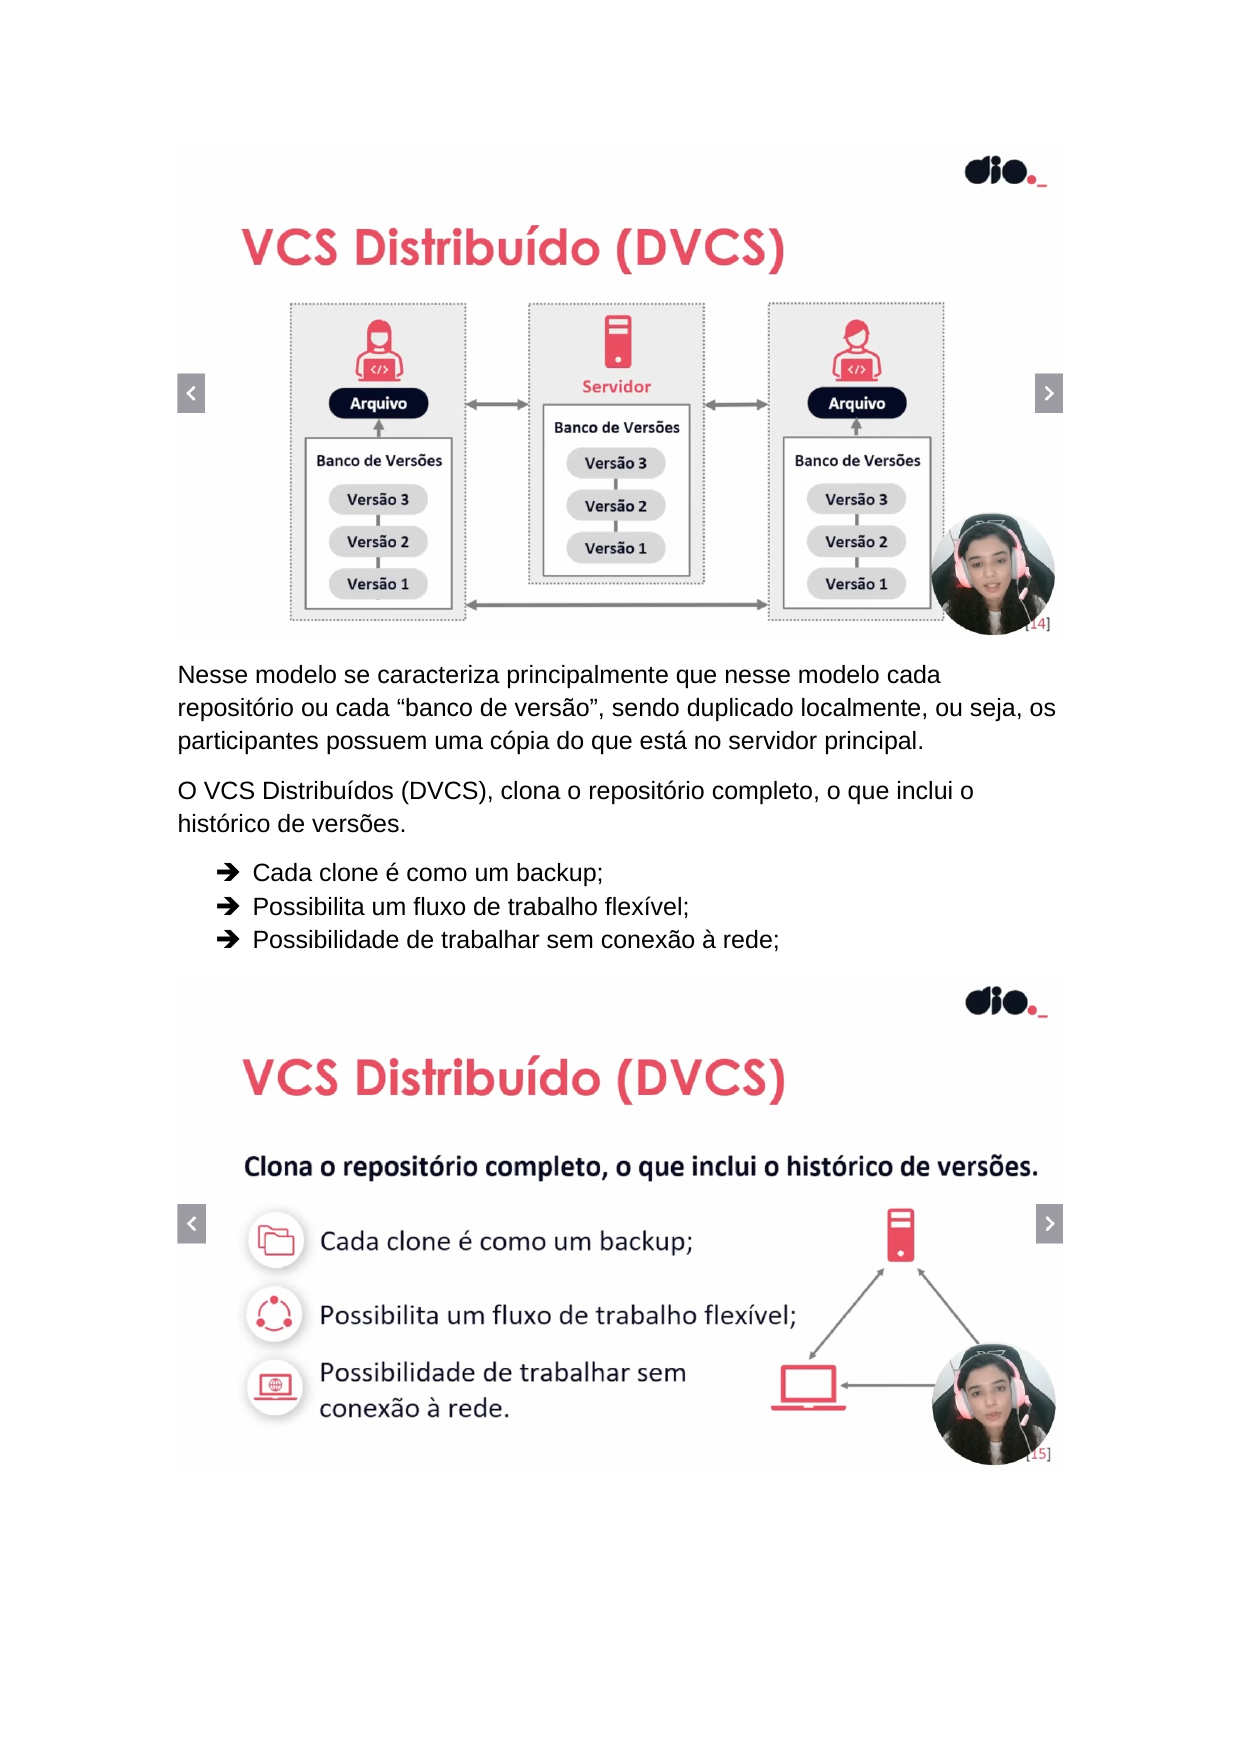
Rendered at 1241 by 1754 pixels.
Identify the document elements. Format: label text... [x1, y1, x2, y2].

picture [177, 147, 1063, 639]
list Possibilita um fluxo de trabalho flexível; [215, 891, 1063, 920]
list Cada clone é como um backup; [215, 858, 1063, 887]
text O VCS Distribuídos (DVCS), clona o repositório completo, o que inclui o histórico de versões. [177, 776, 1063, 837]
text Nesse modelo se caracteriza principalmente que nesse modelo cada repositório ou cada “banco de versão”, sendo duplicado localmente, ou seja, os participantes possuem uma cópia do que está no servidor principal. [177, 660, 1063, 755]
list Possibilidade de trabalhar sem conexão à rede; [215, 924, 1063, 953]
picture [177, 974, 1063, 1472]
